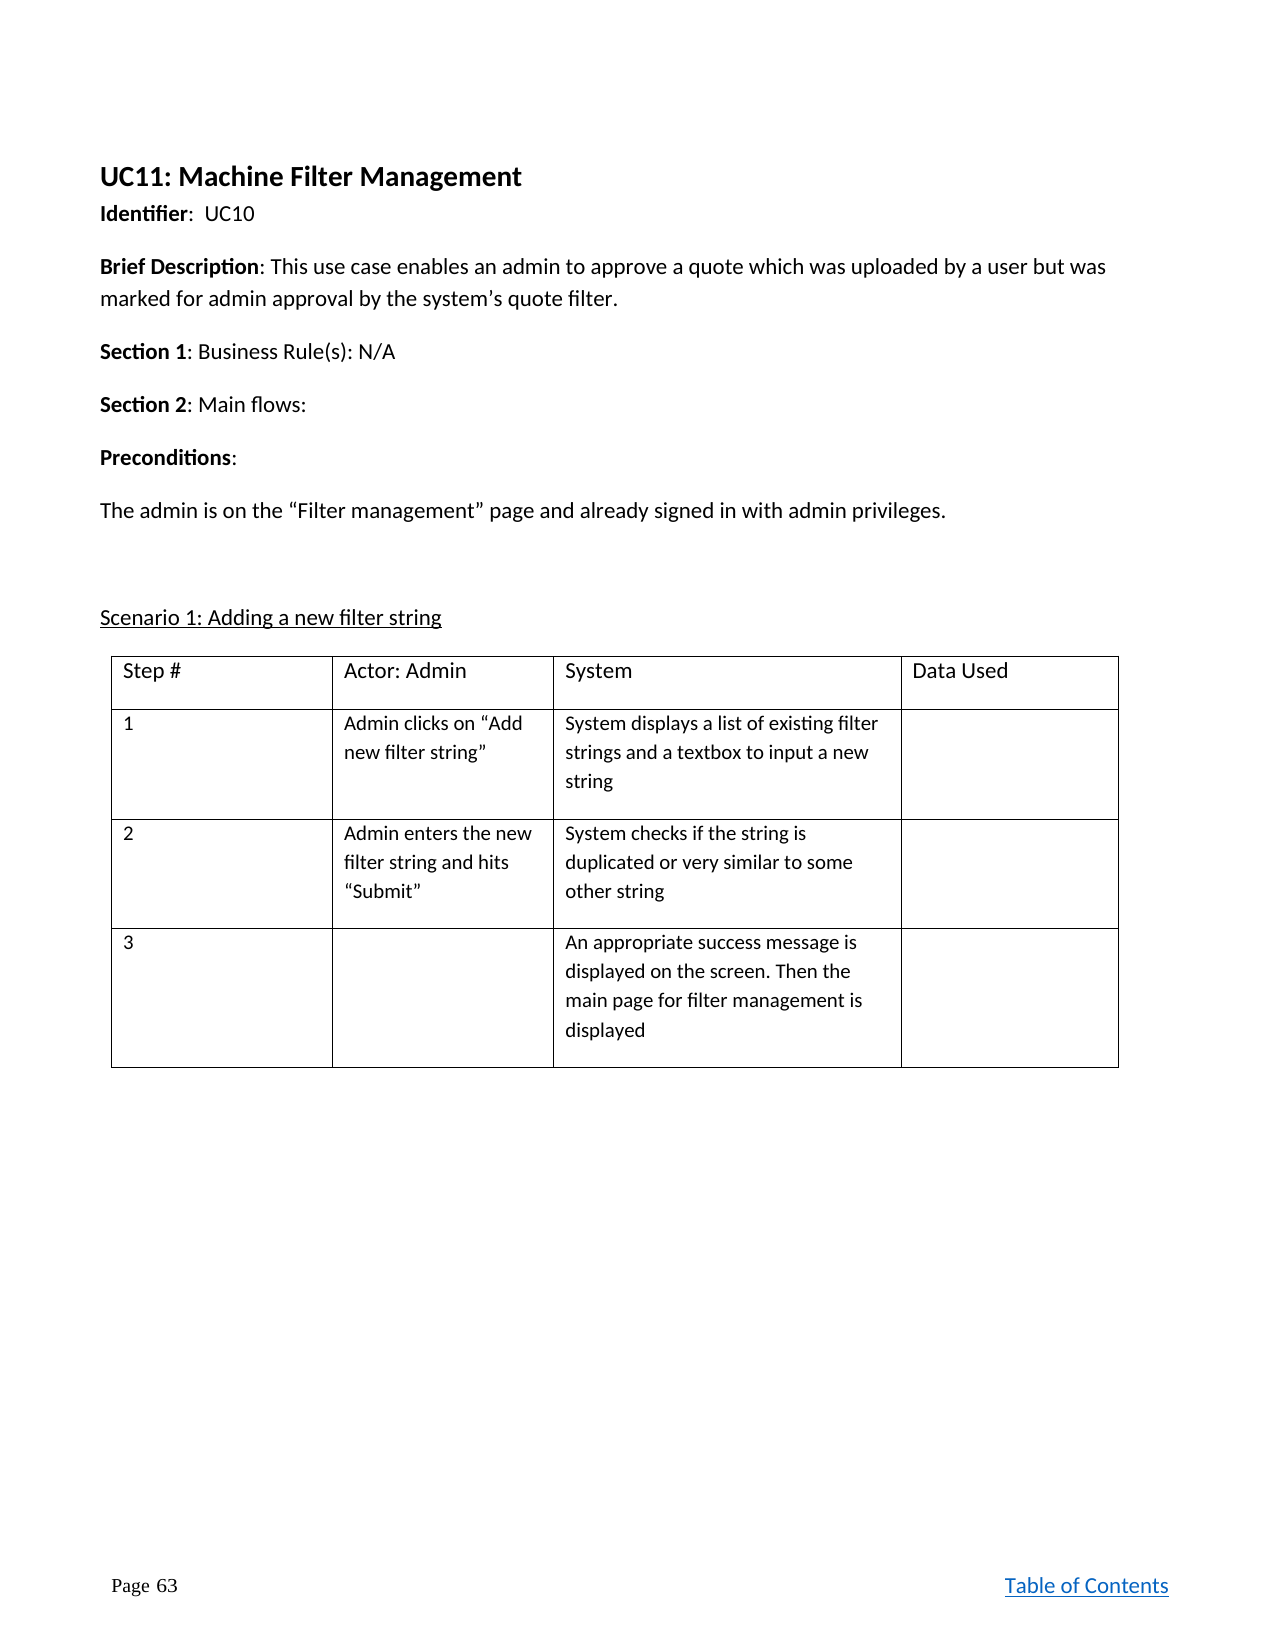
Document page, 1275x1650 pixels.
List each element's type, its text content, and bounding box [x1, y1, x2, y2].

table_cell 3 [112, 929, 332, 1067]
table_cell Admin clicks on “Add new filter string” [333, 710, 553, 819]
table_cell System checks if the string is duplicated or very similar to some other string [554, 820, 901, 928]
table_header System [554, 657, 901, 709]
subtitle UC11: Machine Filter Management [100, 158, 1175, 194]
table_cell Admin enters the new filter string and hits “Submit” [333, 820, 553, 928]
table_cell System displays a list of existing filter strings and a textbox to input a new string [554, 710, 901, 819]
text Identifier: UC10 [100, 199, 1175, 227]
table_header Actor: Admin [333, 657, 553, 709]
table_header Data Used [902, 657, 1118, 709]
text The admin is on the “Filter management” page and already signed in with admin privileges. [100, 497, 1175, 524]
table_cell 1 [112, 710, 332, 819]
text Section 1: Business Rule(s): N/A [100, 337, 1175, 366]
table_cell An appropriate success message is displayed on the screen. Then the main page for filter management is displayed [554, 929, 901, 1067]
table_cell [902, 710, 1118, 819]
table_cell [902, 820, 1118, 928]
text Scenario 1: Adding a new filter string [100, 603, 1175, 631]
text Section 2: Main flows: [100, 391, 1175, 418]
text Preconditions: [100, 443, 1175, 472]
table_cell [333, 929, 553, 1067]
table_header Step # [112, 657, 332, 709]
table_cell [902, 929, 1118, 1067]
table_cell 2 [112, 820, 332, 928]
text Brief Description: This use case enables an admin to approve a quote which was uploaded by a user but was marked for admin approval by the system’s quote filter. [100, 252, 1175, 312]
